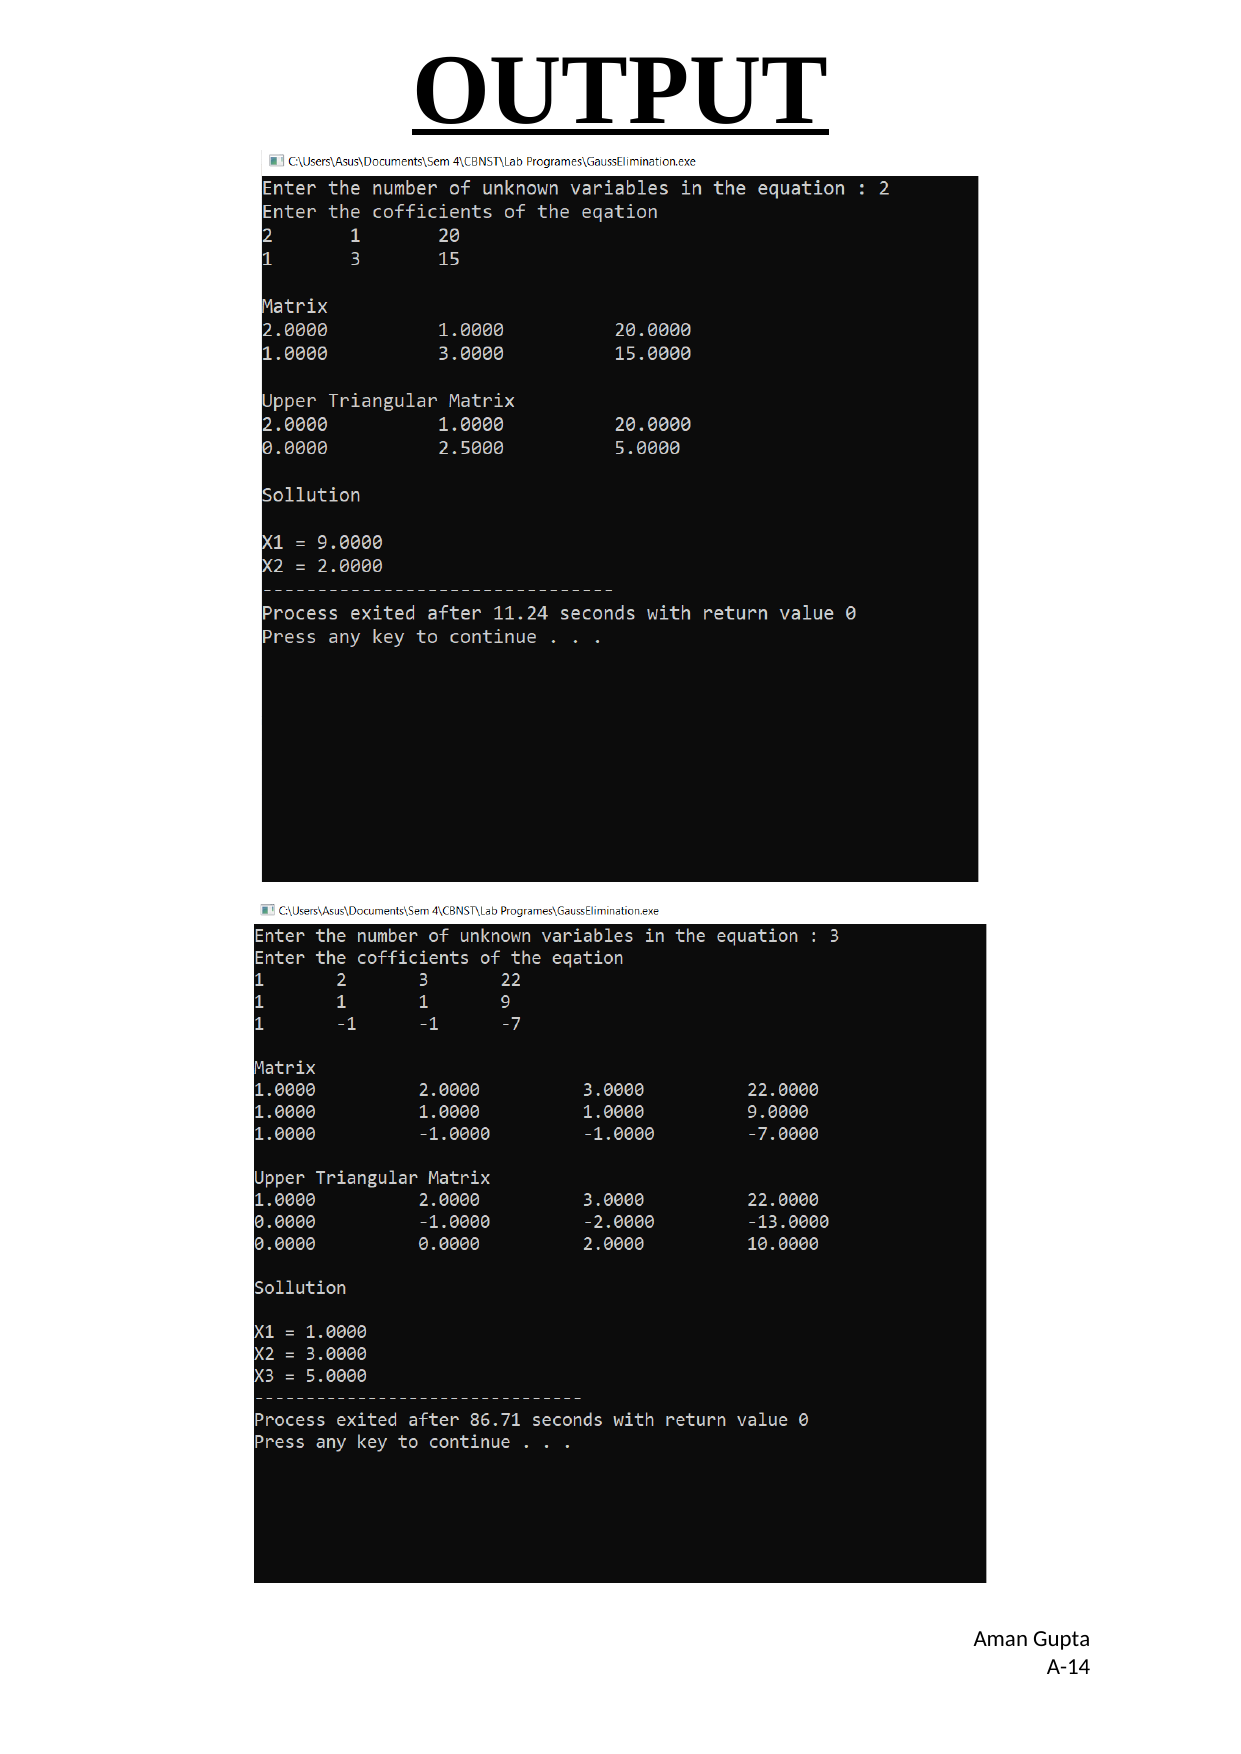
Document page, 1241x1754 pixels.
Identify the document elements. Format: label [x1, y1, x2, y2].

picture [261, 150, 979, 882]
picture [254, 900, 987, 1583]
